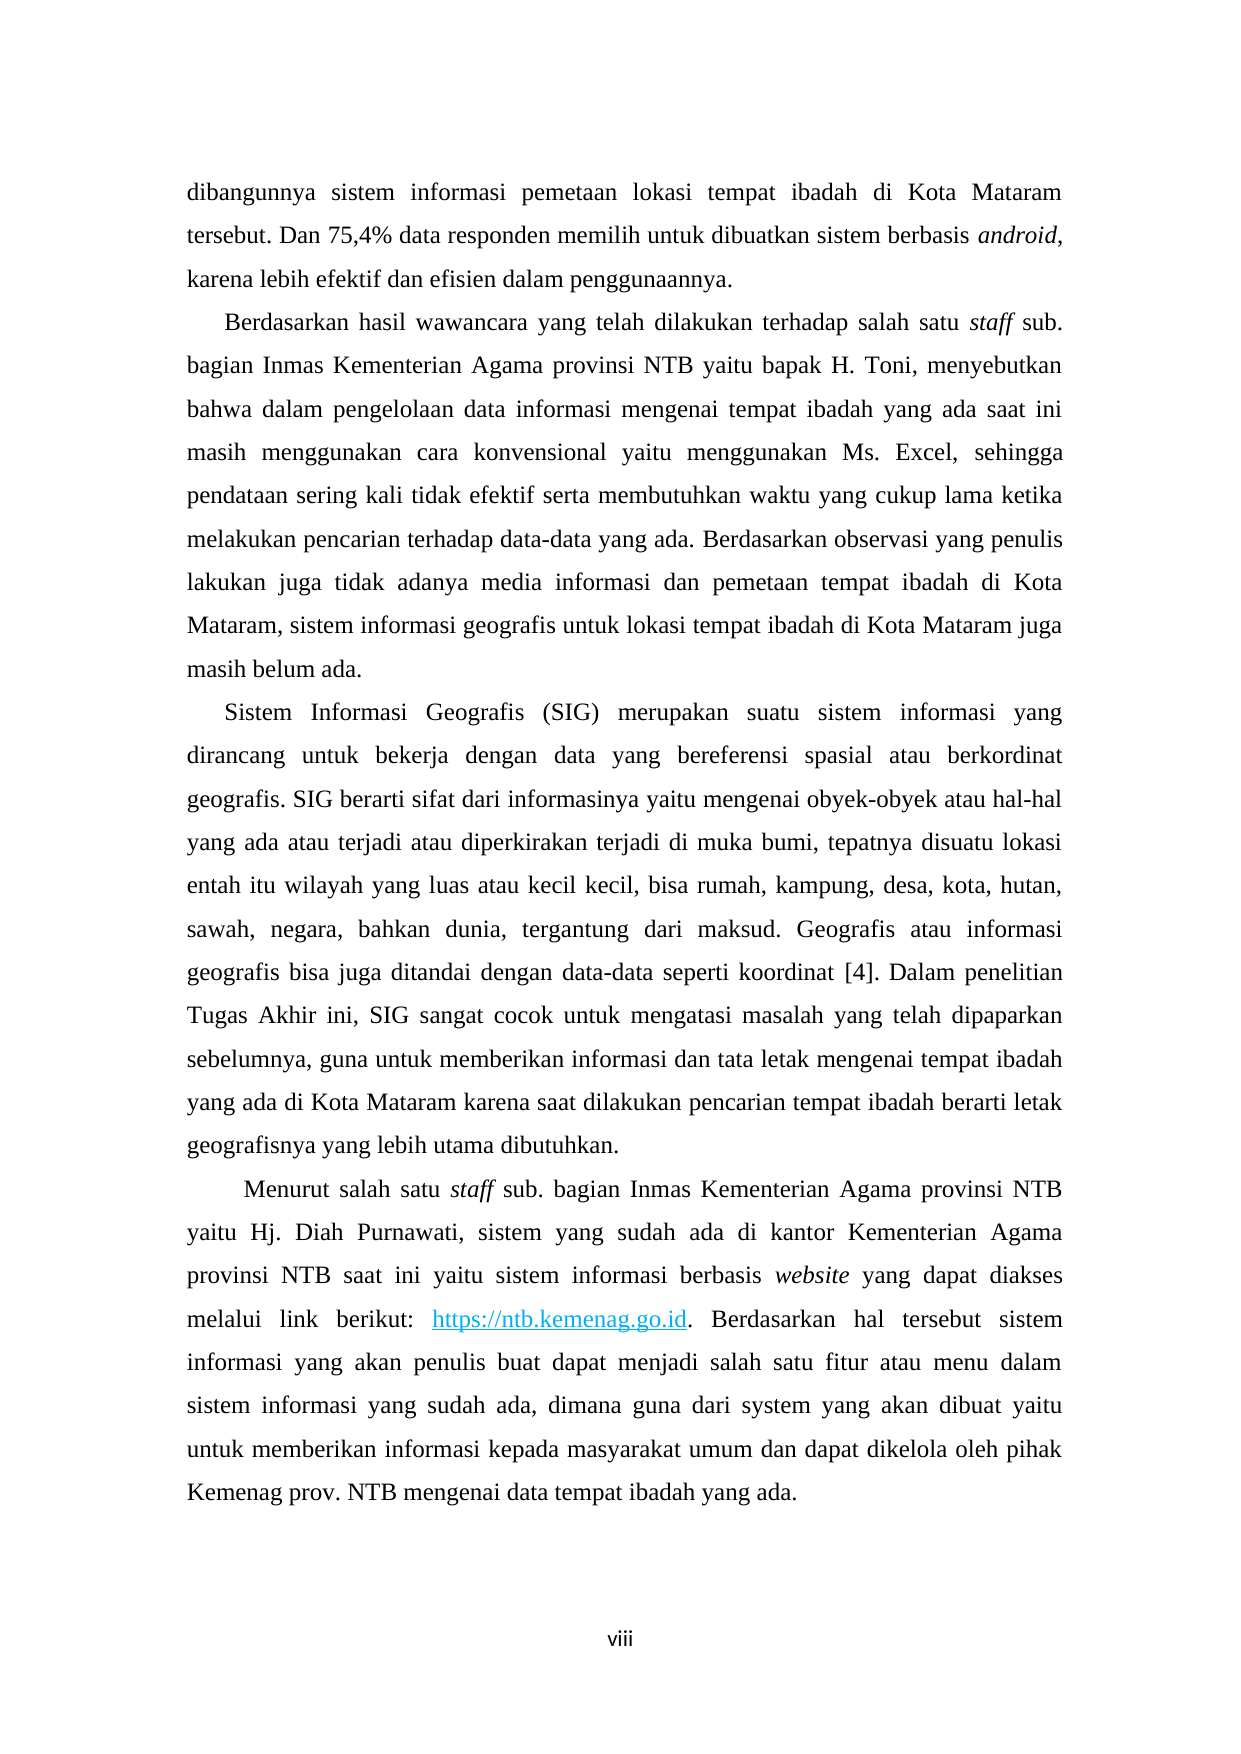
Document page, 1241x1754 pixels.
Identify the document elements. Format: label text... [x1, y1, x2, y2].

text Menurut salah satu staff sub. bagian Inmas Kementerian Agama provinsi NTB yaitu Hj. Diah Purnawati, sistem yang sudah ada di kantor Kementerian Agama provinsi NTB saat ini yaitu sistem informasi berbasis website yang dapat diakses melalui link berikut: https://ntb.kemenag.go.id. Berdasarkan hal tersebut sistem informasi yang akan penulis buat dapat menjadi salah satu fitur atau menu dalam sistem informasi yang sudah ada, dimana guna dari system yang akan dibuat yaitu untuk memberikan informasi kepada masyarakat umum dan dapat dikelola oleh pihak Kemenag prov. NTB mengenai data tempat ibadah yang ada. [187, 1174, 1063, 1506]
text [187, 177, 1063, 293]
text Berdasarkan hasil wawancara yang telah dilakukan terhadap salah satu staff sub. bagian Inmas Kementerian Agama provinsi NTB yaitu bapak H. Toni, menyebutkan bahwa dalam pengelolaan data informasi mengenai tempat ibadah yang ada saat ini masih menggunakan cara konvensional yaitu menggunakan Ms. Excel, sehingga pendataan sering kali tidak efektif serta membutuhkan waktu yang cukup lama ketika melakukan pencarian terhadap data-data yang ada. Berdasarkan observasi yang penulis lakukan juga tidak adanya media informasi dan pemetaan tempat ibadah di Kota Mataram, sistem informasi geografis untuk lokasi tempat ibadah di Kota Mataram juga masih belum ada. [187, 307, 1063, 683]
text Sistem Informasi Geografis (SIG) merupakan suatu sistem informasi yang dirancang untuk bekerja dengan data yang bereferensi spasial atau berkordinat geografis. SIG berarti sifat dari informasinya yaitu mengenai obyek-obyek atau hal-hal yang ada atau terjadi atau diperkirakan terjadi di muka bumi, tepatnya disuatu lokasi entah itu wilayah yang luas atau kecil kecil, bisa rumah, kampung, desa, kota, hutan, sawah, negara, bahkan dunia, tergantung dari maksud. Geografis atau informasi geografis bisa juga ditandai dengan data-data seperti koordinat [4]. Dalam penelitian Tugas Akhir ini, SIG sangat cocok untuk mengatasi masalah yang telah dipaparkan sebelumnya, guna untuk memberikan informasi dan tata letak mengenai tempat ibadah yang ada di Kota Mataram karena saat dilakukan pencarian tempat ibadah berarti letak geografisnya yang lebih utama dibutuhkan. [187, 697, 1063, 1159]
